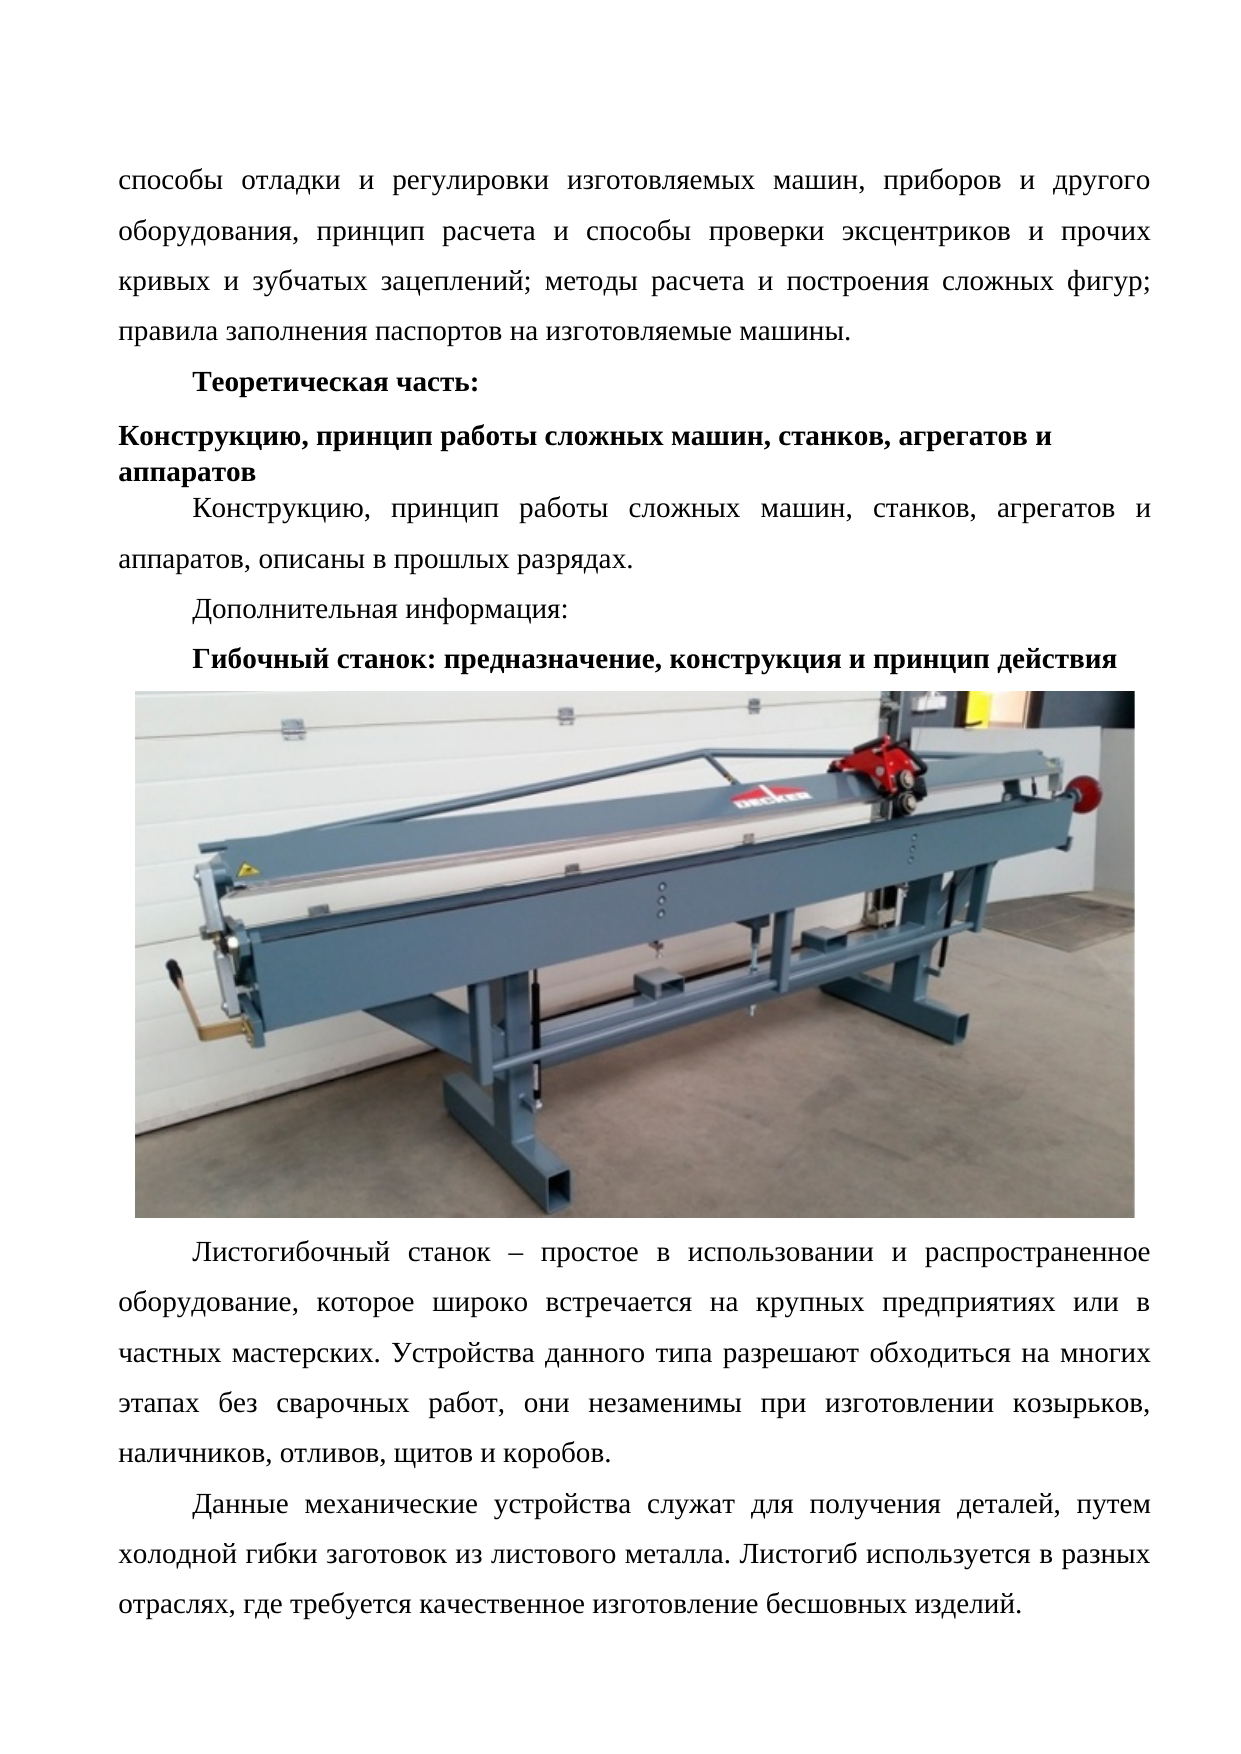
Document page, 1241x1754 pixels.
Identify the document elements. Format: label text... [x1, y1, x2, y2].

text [118, 162, 1152, 347]
text Гибочный станок: предназначение, конструкция и принцип действия [118, 641, 1152, 675]
picture [135, 691, 1135, 1218]
text Данные механические устройства служат для получения деталей, путем холодной гибки заготовок из листового металла. Листогиб используется в разных отраслях, где требуется качественное изготовление бесшовных изделий. [118, 1486, 1152, 1620]
subtitle Конструкцию, принцип работы сложных машин, станков, агрегатов и аппаратов [118, 418, 1152, 488]
text Теоретическая часть: [118, 364, 1152, 397]
text Конструкцию, принцип работы сложных машин, станков, агрегатов и аппаратов, описаны в прошлых разрядах. [118, 491, 1152, 574]
text Листогибочный станок – простое в использовании и распространенное оборудование, которое широко встречается на крупных предприятиях или в частных мастерских. Устройства данного типа разрешают обходиться на многих этапах без сварочных работ, они незаменимы при изготовлении козырьков, наличников, отливов, щитов и коробов. [118, 1234, 1152, 1469]
text Дополнительная информация: [118, 591, 1152, 625]
